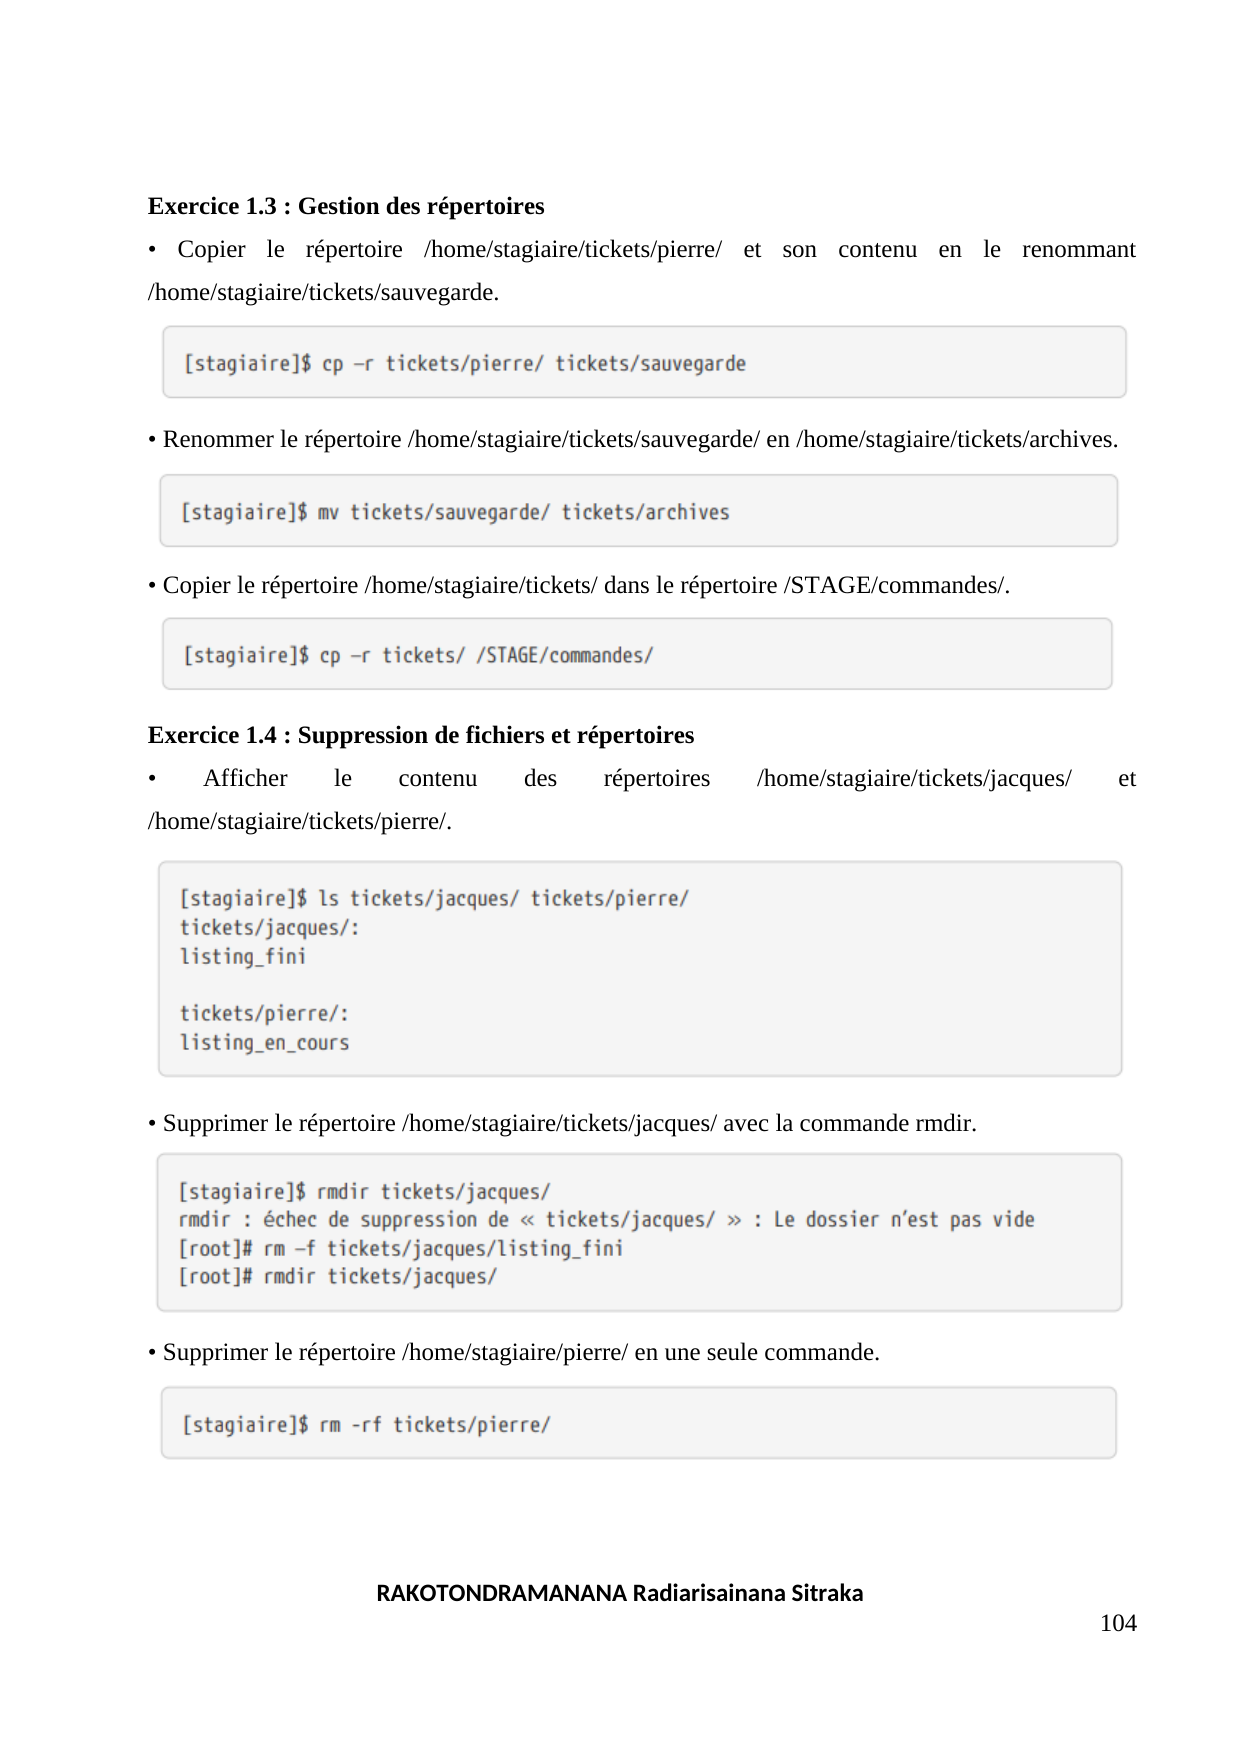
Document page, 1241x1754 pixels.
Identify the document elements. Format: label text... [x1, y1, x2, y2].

text Exercice 1.3 : Gestion des répertoires [148, 191, 1137, 219]
picture [147, 612, 1137, 706]
text • Supprimer le répertoire /home/stagiaire/pierre/ en une seule commande. [148, 1337, 1137, 1366]
picture [147, 849, 1137, 1095]
picture [147, 320, 1137, 410]
text • Afficher le contenu des répertoires /home/stagiaire/tickets/jacques/ et /home/stagiaire/tickets/pierre/. [148, 763, 1137, 835]
text • Supprimer le répertoire /home/stagiaire/tickets/jacques/ avec la commande rmdir. [148, 1108, 1137, 1137]
picture [147, 1380, 1137, 1477]
text • Copier le répertoire /home/stagiaire/tickets/pierre/ et son contenu en le renommant /home/stagiaire/tickets/sauvegarde. [148, 234, 1137, 306]
picture [147, 467, 1137, 556]
text Exercice 1.4 : Suppression de fichiers et répertoires [148, 720, 1137, 749]
picture [147, 1151, 1137, 1323]
text • Renommer le répertoire /home/stagiaire/tickets/sauvegarde/ en /home/stagiaire/tickets/archives. [148, 424, 1137, 453]
text • Copier le répertoire /home/stagiaire/tickets/ dans le répertoire /STAGE/commandes/. [148, 570, 1137, 598]
